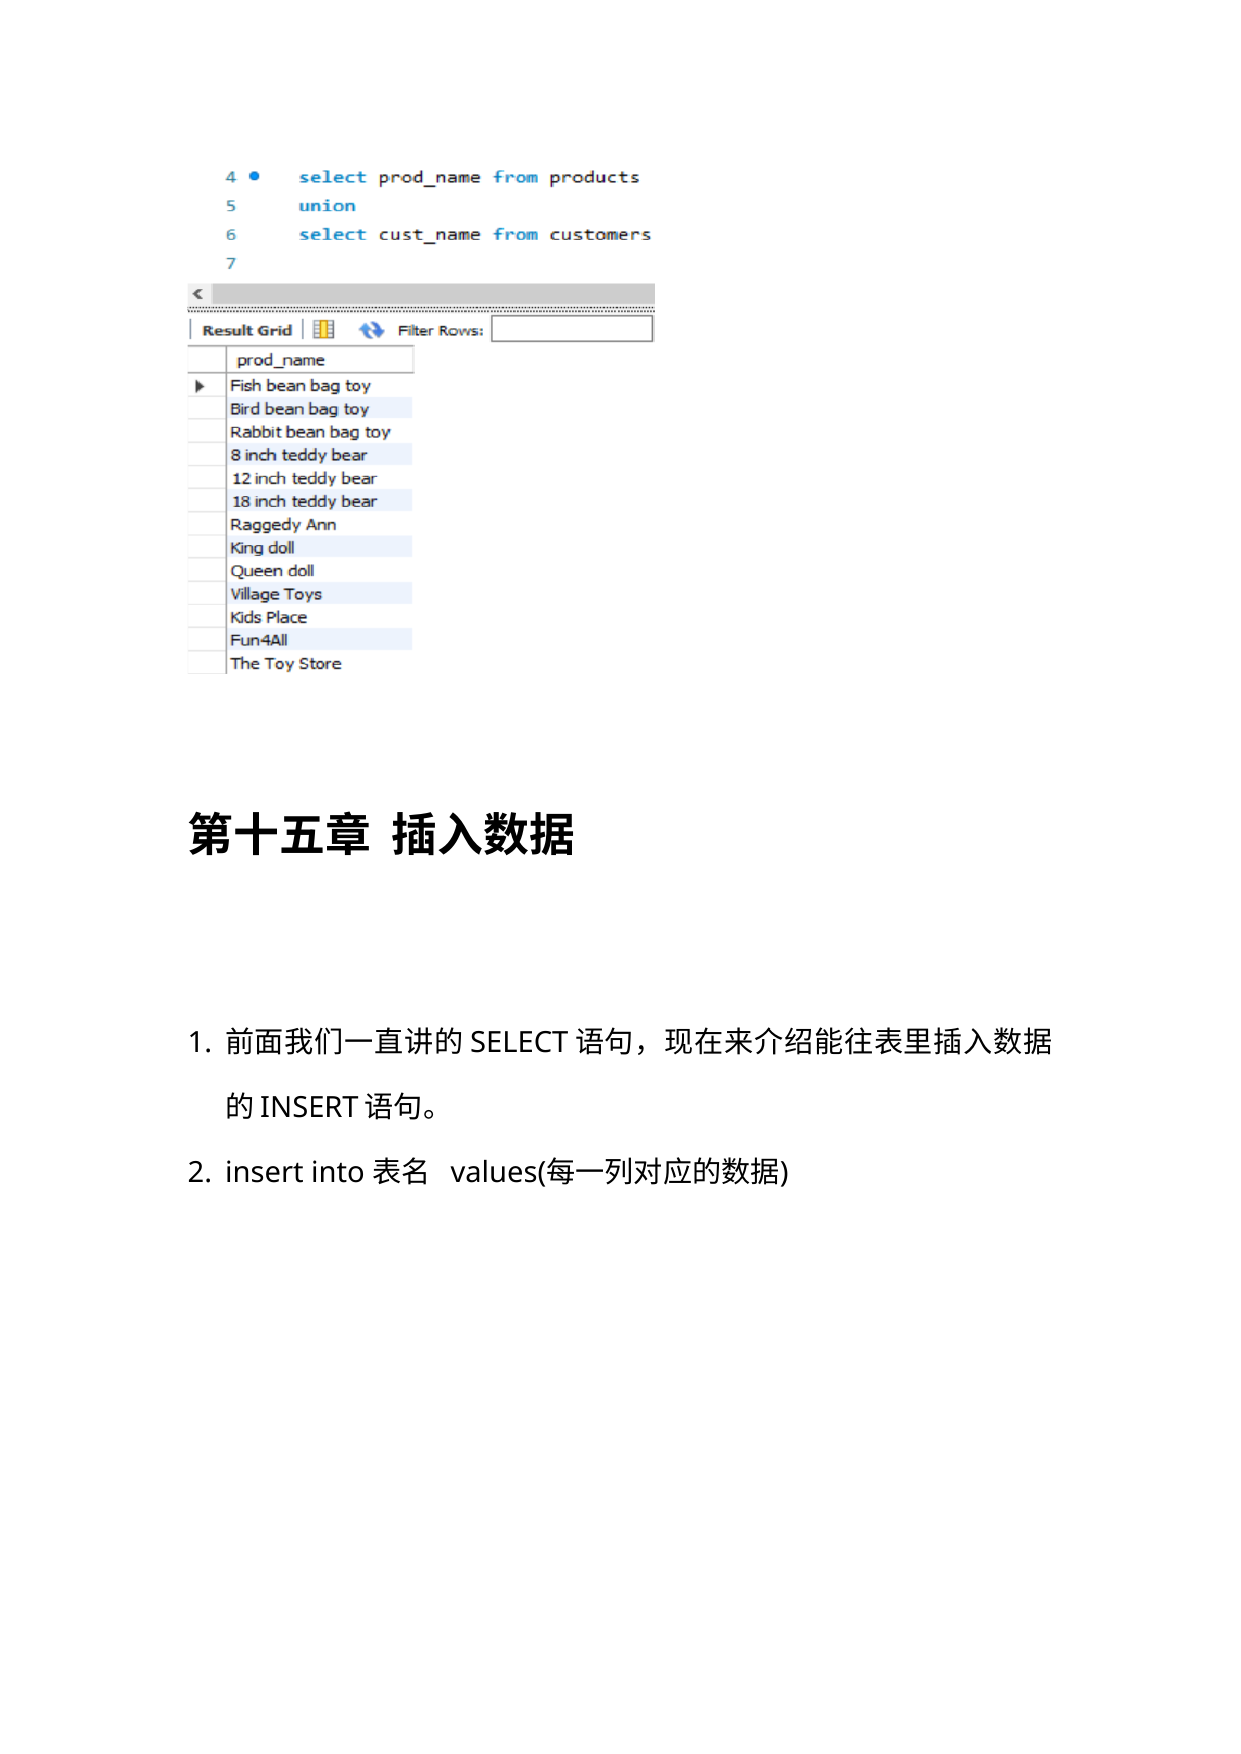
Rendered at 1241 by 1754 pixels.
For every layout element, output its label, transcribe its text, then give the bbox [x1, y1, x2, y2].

picture [187, 162, 655, 674]
list insert into 表名 values(每一列对应的数据) [187, 1138, 1053, 1203]
subtitle 第十五章 插入数据 [187, 782, 1053, 880]
list 前面我们一直讲的SELECT语句，现在来介绍能往表里插入数据的INSERT语句。 [187, 1008, 1053, 1138]
